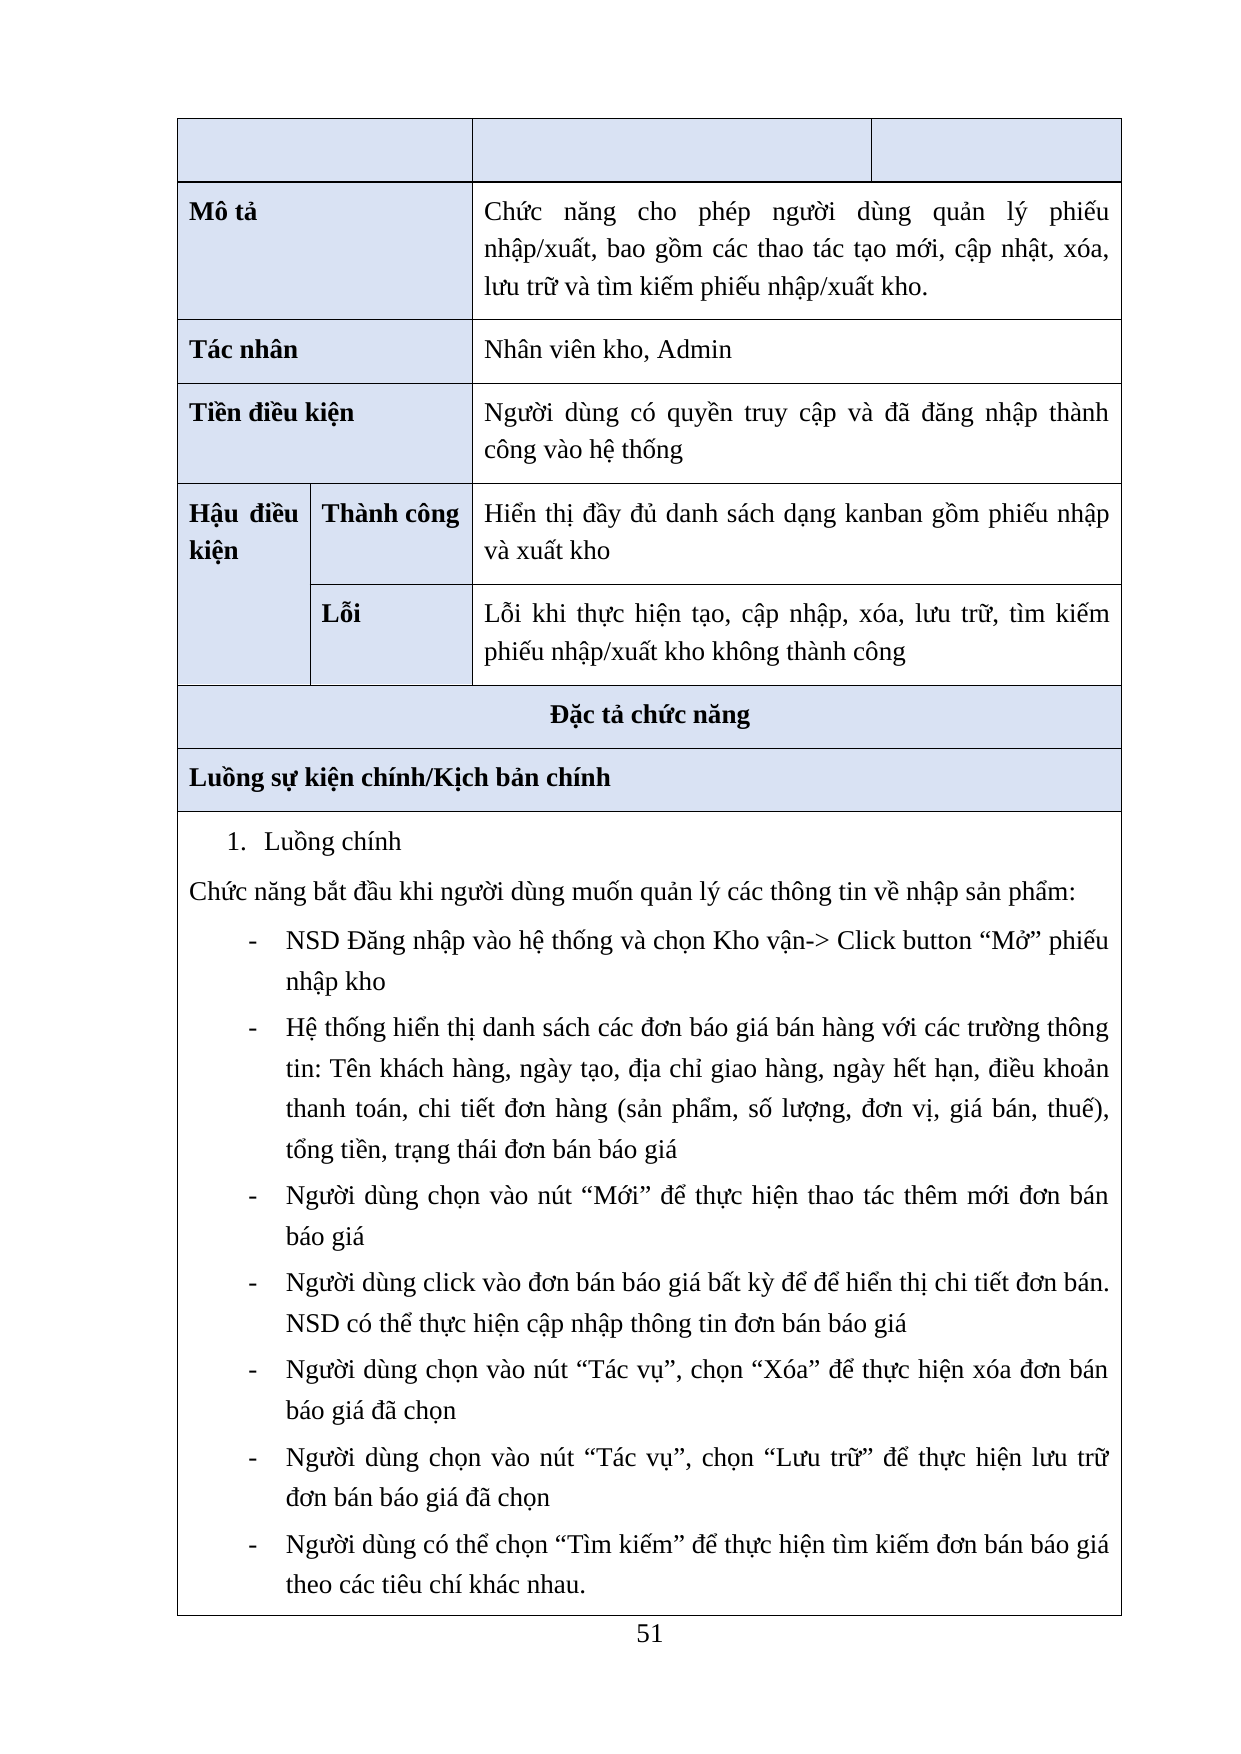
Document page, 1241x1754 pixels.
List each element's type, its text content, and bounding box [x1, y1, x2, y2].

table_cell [178, 812, 1121, 1615]
table_cell Người dùng có quyền truy cập và đã đăng nhập thành công vào hệ thống [473, 384, 1121, 483]
table_cell Tiền điều kiện [178, 384, 472, 483]
table_header UC07 [178, 119, 472, 181]
table_cell Chức năng cho phép người dùng quản lý phiếu nhập/xuất, bao gồm các thao tác tạo mới, cập nhật, xóa, lưu trữ và tìm kiếm phiếu nhập/xuất kho. [473, 183, 1121, 319]
table_cell Hậu điều kiện [178, 484, 310, 684]
table_cell Tác nhân [178, 320, 472, 383]
table_cell Thành công [311, 484, 472, 584]
table_cell Luồng sự kiện chính/Kịch bản chính [178, 749, 1121, 811]
table_header Độ phức tạp: Cao [872, 119, 1121, 181]
table_cell Lỗi [311, 585, 472, 684]
table_header Quản lý kho [473, 119, 871, 181]
table_cell Mô tả [178, 183, 472, 319]
table_cell Đặc tả chức năng [178, 686, 1121, 748]
table_cell Lỗi khi thực hiện tạo, cập nhập, xóa, lưu trữ, tìm kiếm phiếu nhập/xuất kho không thành công [473, 585, 1121, 684]
table_cell Hiển thị đầy đủ danh sách dạng kanban gồm phiếu nhập và xuất kho [473, 484, 1121, 584]
table_cell Nhân viên kho, Admin [473, 320, 1121, 383]
